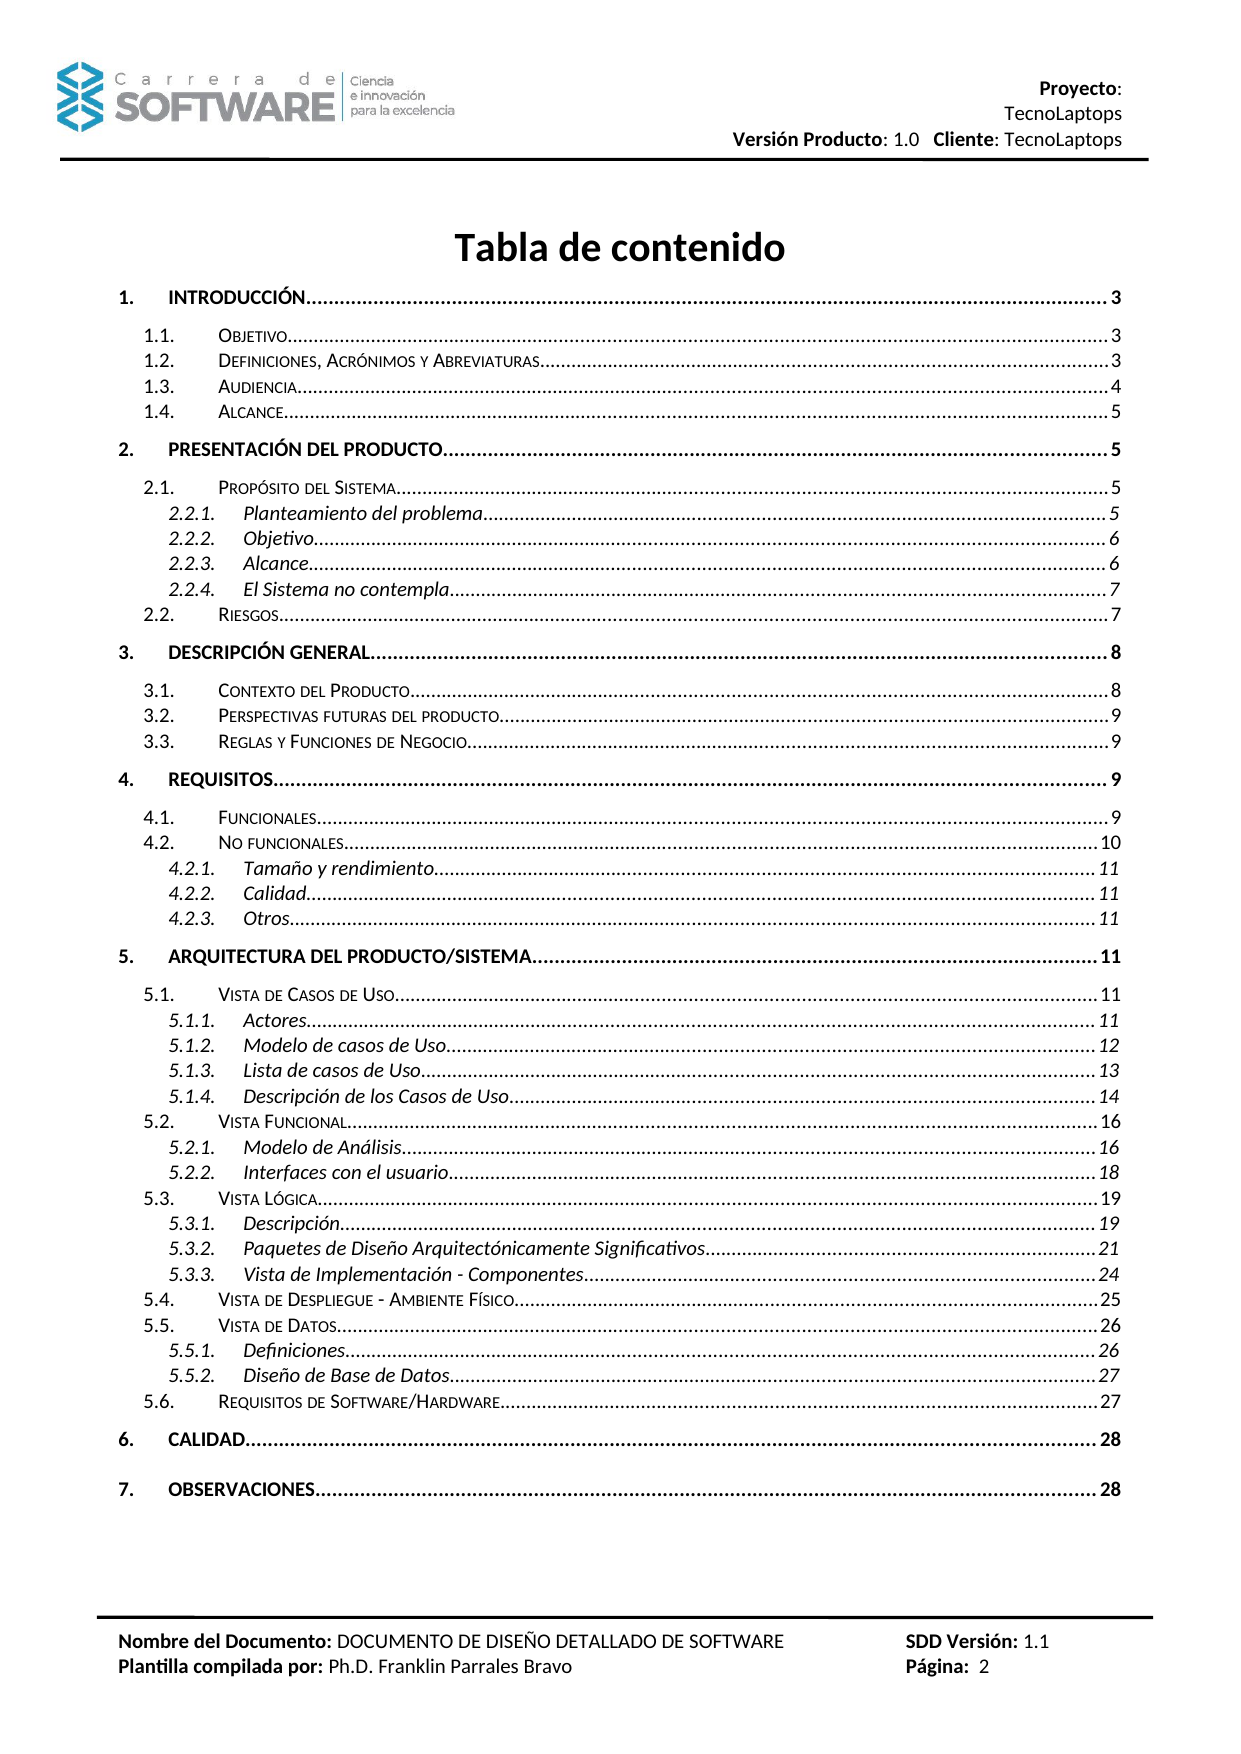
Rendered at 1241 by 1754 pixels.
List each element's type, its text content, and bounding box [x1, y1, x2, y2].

text 2. Presentación del Producto 5 [118, 436, 1122, 462]
text 5.1.1. Actores 11 [168, 1007, 1122, 1032]
text 2.2.3. Alcance 6 [168, 551, 1122, 576]
text 1.1. Objetivo 3 [143, 322, 1122, 348]
text 4.2.3. Otros 11 [168, 906, 1122, 931]
text 4.1. Funcionales 9 [143, 804, 1122, 829]
text 6. Calidad 28 [118, 1426, 1122, 1451]
text 5.2. Vista Funcional 16 [143, 1108, 1122, 1134]
text 1.2. Definiciones, Acrónimos y Abreviaturas 3 [143, 348, 1122, 373]
picture [46, 46, 461, 154]
text 5.5.1. Definiciones 26 [168, 1337, 1122, 1363]
text 3.3. Reglas y Funciones de Negocio 9 [143, 728, 1122, 753]
text 5.4. Vista de Despliegue - Ambiente Físico 25 [143, 1286, 1122, 1312]
text 1. Introducción 3 [118, 284, 1122, 310]
text 4. REQUISITOS 9 [118, 766, 1122, 791]
text 4.2.2. Calidad 11 [168, 880, 1122, 906]
text 5.5. Vista de Datos 26 [143, 1312, 1122, 1337]
text 2.2.2. Objetivo 6 [168, 525, 1122, 551]
text 3.1. Contexto del Producto 8 [143, 677, 1122, 703]
text 2.2. Riesgos 7 [143, 601, 1122, 627]
text 4.2.1. Tamaño y rendimiento 11 [168, 855, 1122, 880]
text 5.1. Vista de Casos de Uso 11 [143, 981, 1122, 1007]
text 5.5.2. Diseño de Base de Datos 27 [168, 1363, 1122, 1388]
text 1.4. Alcance 5 [143, 398, 1122, 424]
text 5.2.1. Modelo de Análisis 16 [168, 1134, 1122, 1159]
text Tabla de contenido [118, 221, 1122, 272]
text 5.1.2. Modelo de casos de Uso 12 [168, 1032, 1122, 1058]
text 2.1. Propósito del Sistema 5 [143, 474, 1122, 500]
text 5.1.4. Descripción de los Casos de Uso 14 [168, 1083, 1122, 1108]
text 5.1.3. Lista de casos de Uso 13 [168, 1058, 1122, 1083]
text 2.2.4. El Sistema no contempla 7 [168, 576, 1122, 601]
text 5.3.1. Descripción 19 [168, 1210, 1122, 1236]
text 5.3.2. Paquetes de Diseño Arquitectónicamente Significativos 21 [168, 1236, 1122, 1261]
text 1.3. Audiencia 4 [143, 373, 1122, 398]
text 7. Observaciones 28 [118, 1476, 1122, 1502]
text 5. Arquitectura del Producto/Sistema 11 [118, 943, 1122, 969]
text 2.2.1. Planteamiento del problema 5 [168, 500, 1122, 525]
text 5.6. Requisitos de Software/Hardware 27 [143, 1388, 1122, 1413]
text 4.2. No funcionales 10 [143, 829, 1122, 855]
text 5.2.2. Interfaces con el usuario 18 [168, 1159, 1122, 1185]
text 5.3.3. Vista de Implementación - Componentes 24 [168, 1261, 1122, 1286]
text 3.2. Perspectivas futuras del producto 9 [143, 703, 1122, 728]
text 5.3. Vista Lógica 19 [143, 1185, 1122, 1210]
text 3. Descripción General 8 [118, 639, 1122, 665]
